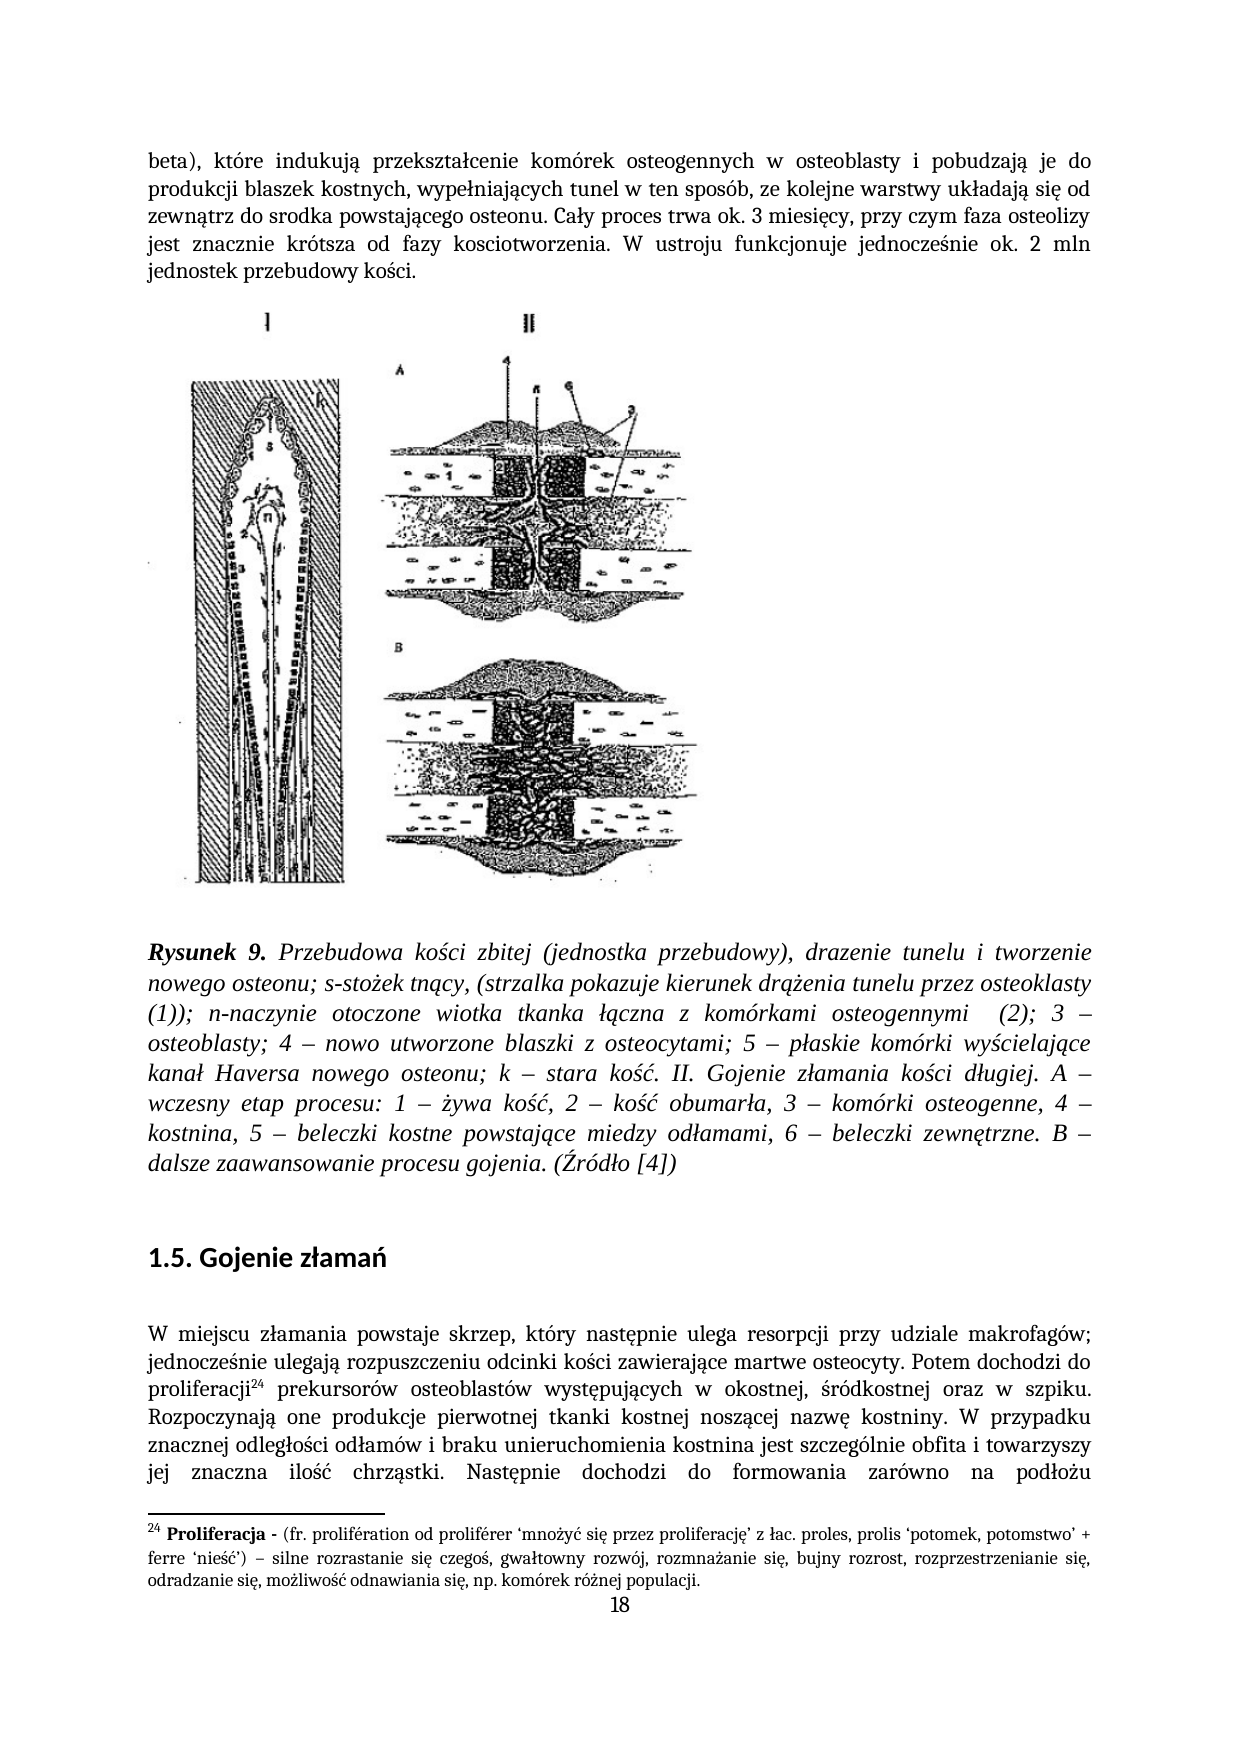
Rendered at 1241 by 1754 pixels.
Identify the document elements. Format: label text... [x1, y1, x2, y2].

subtitle 1.5. Gojenie złamań [148, 1239, 1092, 1275]
text Rysunek 9. Przebudowa kości zbitej (jednostka przebudowy), drazenie tunelu i tworzenie nowego osteonu; s-stożek tnący, (strzalka pokazuje kierunek drążenia tunelu przez osteoklasty (1)); n-naczynie otoczone wiotka tkanka łączna z komórkami osteogennymi (2); 3 – osteoblasty; 4 – nowo utworzone blaszki z osteocytami; 5 – płaskie komórki wyścielające kanał Haversa nowego osteonu; k – stara kość. II. Gojenie złamania kości długiej. A – wczesny etap procesu: 1 – żywa kość, 2 – kość obumarła, 3 – komórki osteogenne, 4 – kostnina, 5 – beleczki kostne powstające miedzy odłamami, 6 – beleczki zewnętrzne. B – dalsze zaawansowanie procesu gojenia. (Źródło [4]) [148, 937, 1092, 1177]
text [148, 1321, 1092, 1485]
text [148, 148, 1092, 284]
picture [147, 302, 747, 920]
